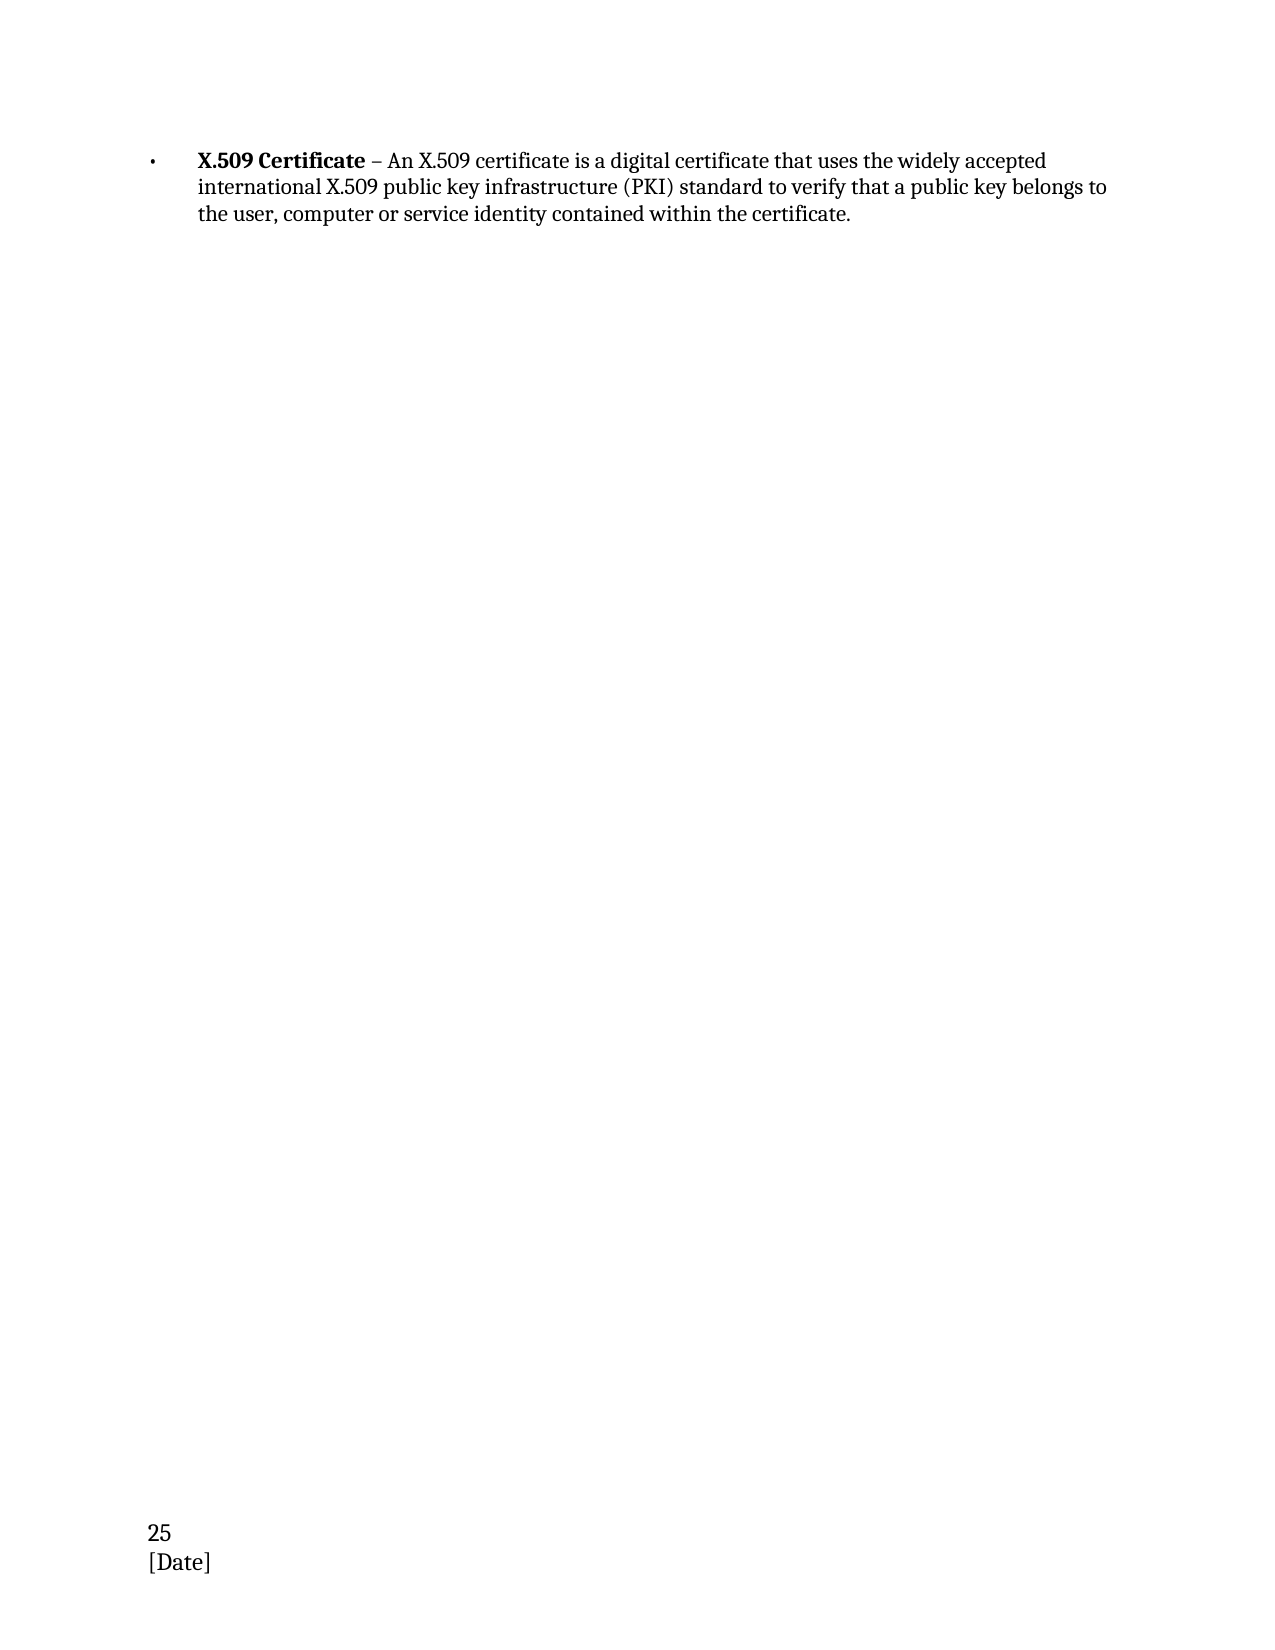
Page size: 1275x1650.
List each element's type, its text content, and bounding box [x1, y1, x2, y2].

list X.509 Certificate – An X.509 certificate is a digital certificate that uses the widely accepted international X.509 public key infrastructure (PKI) standard to verify that a public key belongs to the user, computer or service identity contained within the certificate. [148, 148, 1127, 227]
